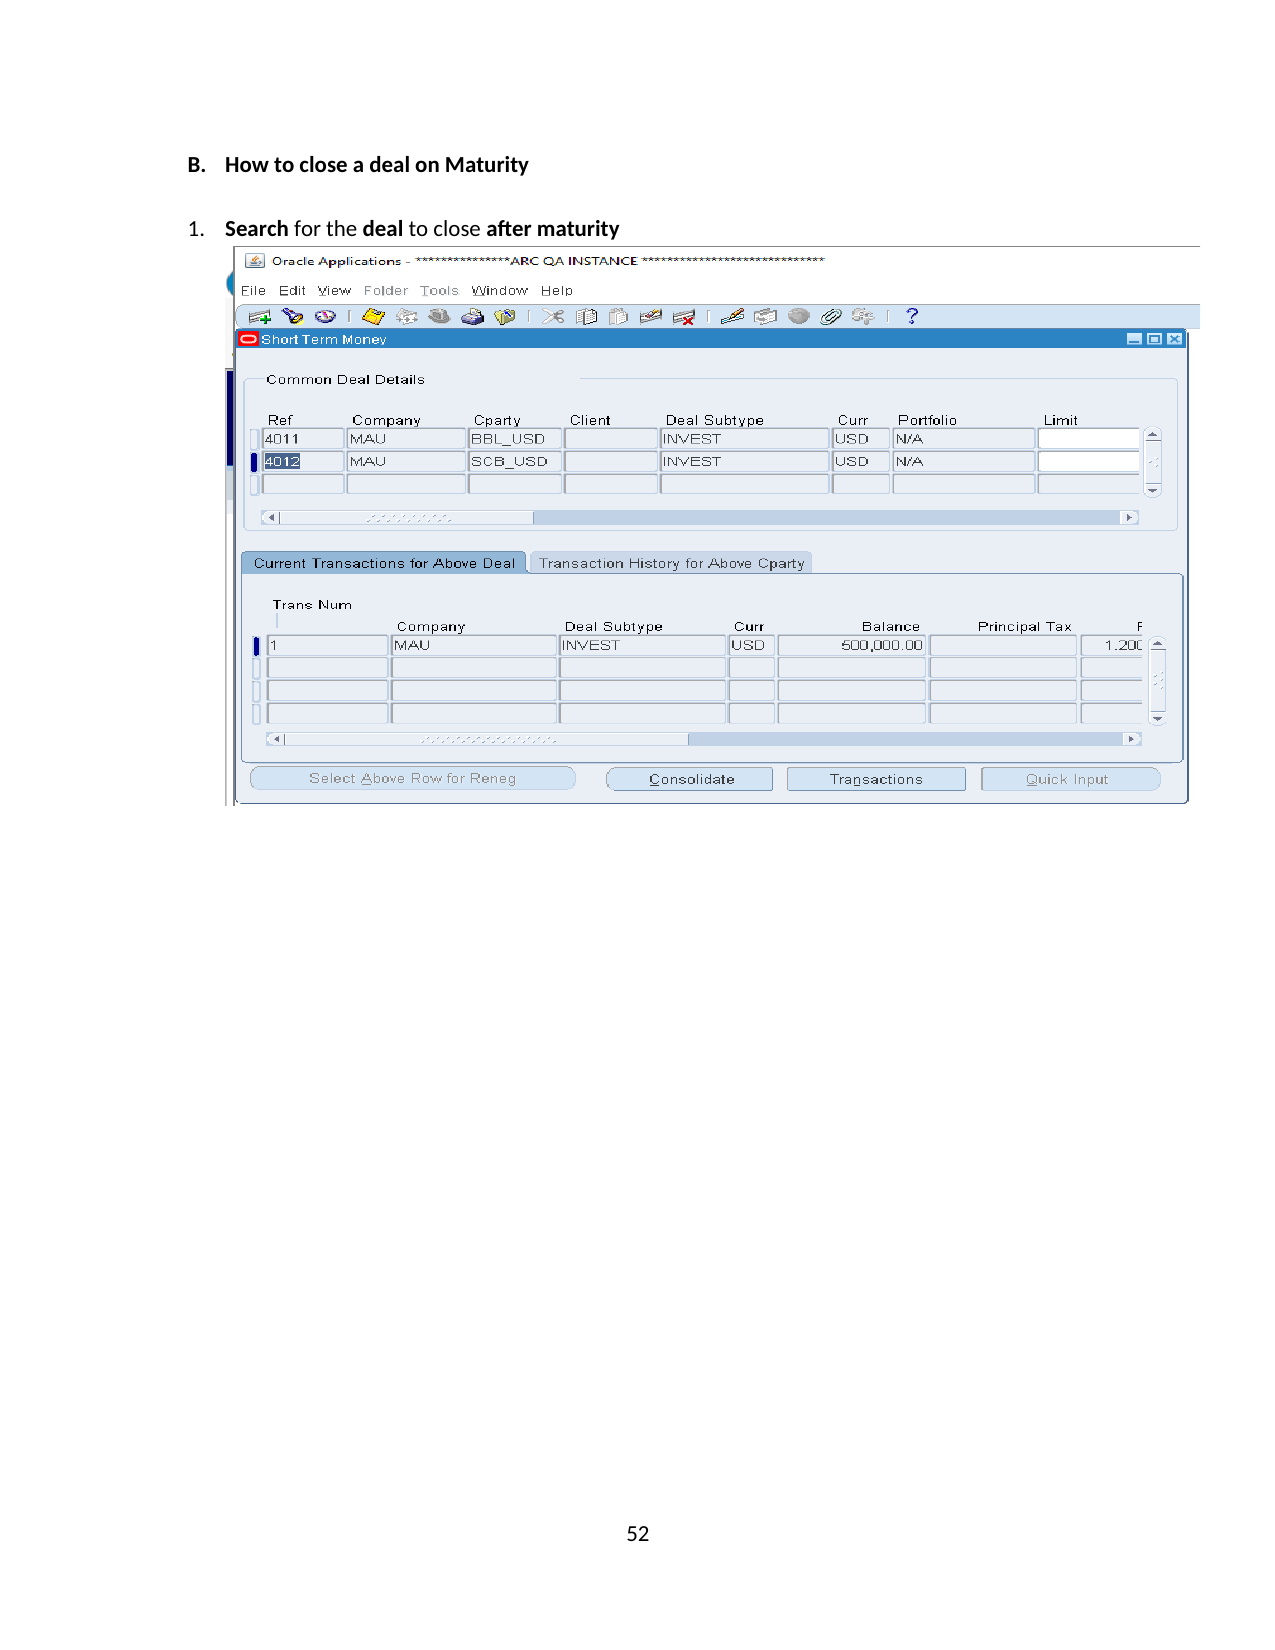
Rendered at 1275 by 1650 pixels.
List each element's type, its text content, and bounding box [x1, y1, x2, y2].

subtitle How to close a deal on Maturity [187, 150, 1125, 178]
picture [225, 246, 1200, 806]
list Search for the deal to close after maturity [187, 214, 1125, 242]
